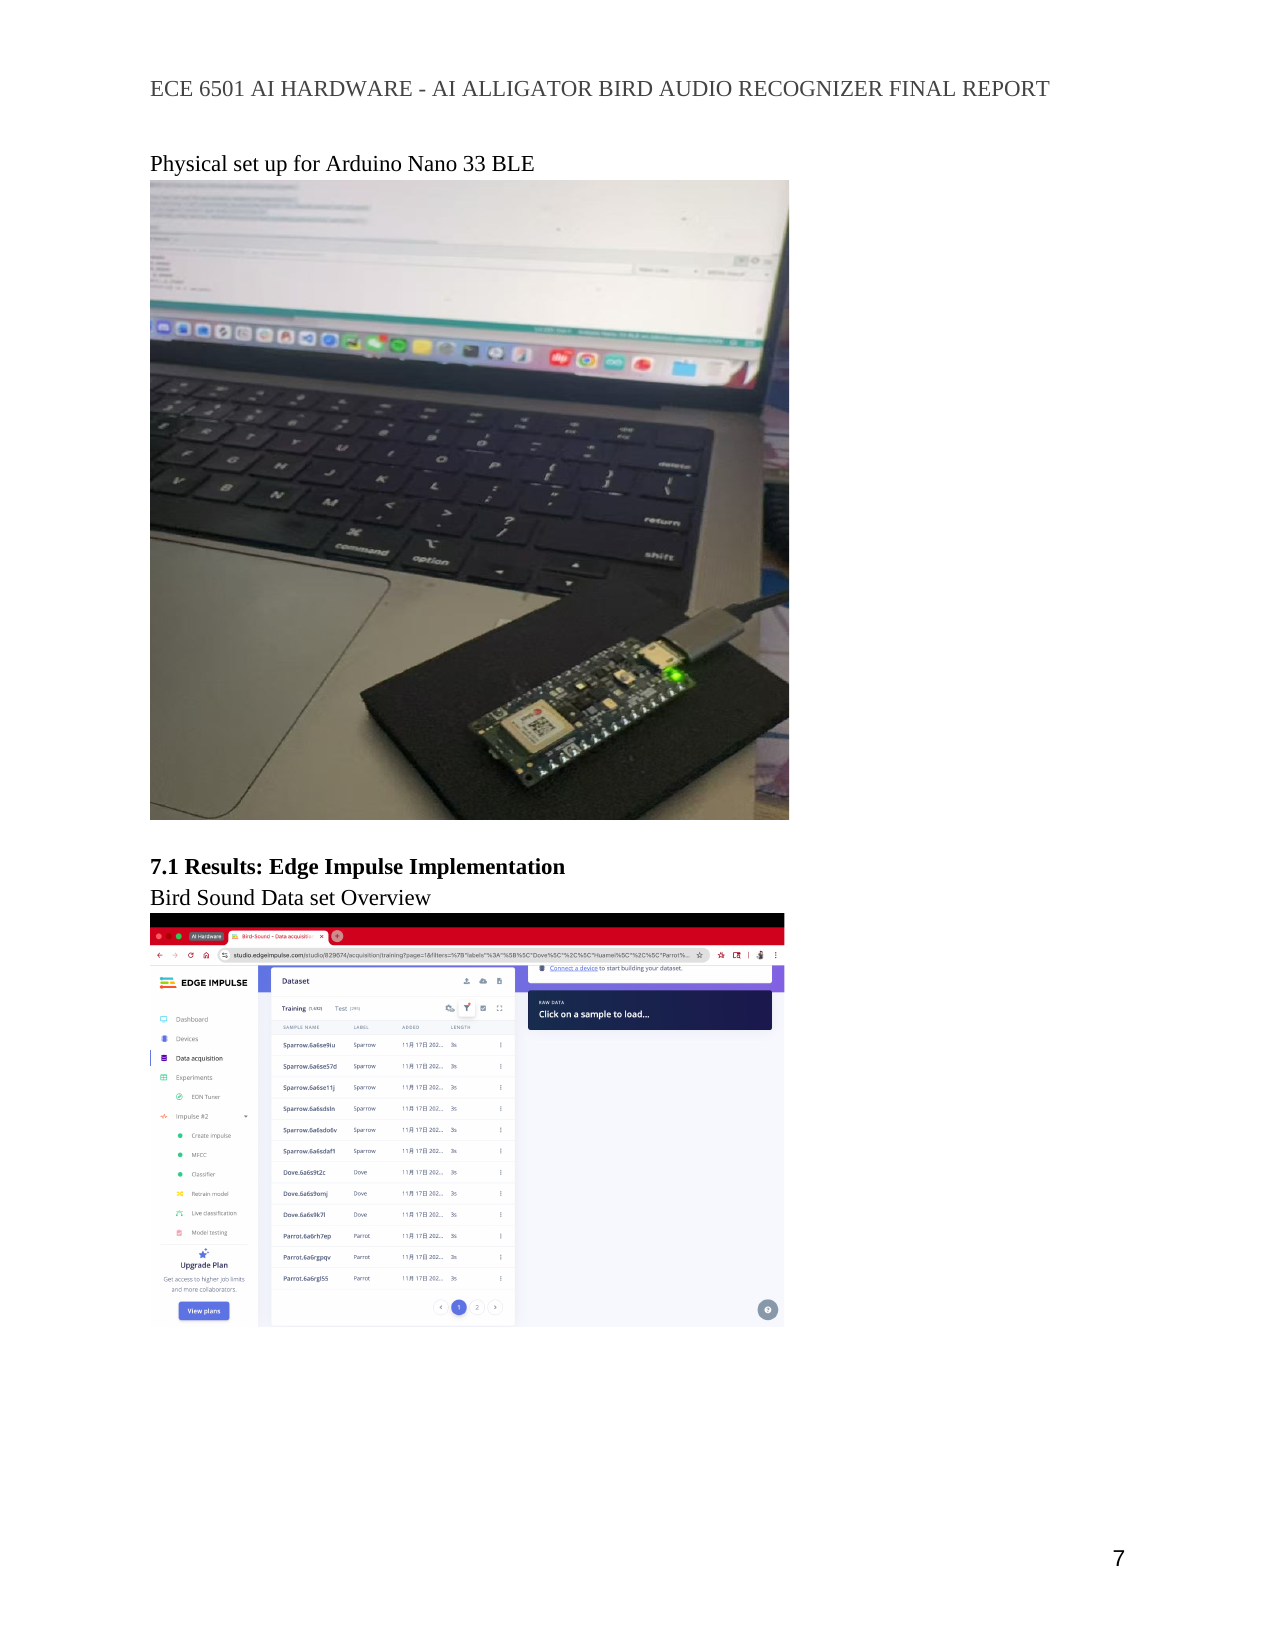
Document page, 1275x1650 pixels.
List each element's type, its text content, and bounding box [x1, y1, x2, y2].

picture [150, 180, 790, 820]
text 7.1 Results: Edge Impulse Implementation [150, 853, 1125, 880]
picture [150, 913, 785, 1327]
text Physical set up for Arduino Nano 33 BLE [150, 150, 1125, 176]
text Bird Sound Data set Overview [150, 884, 1125, 910]
